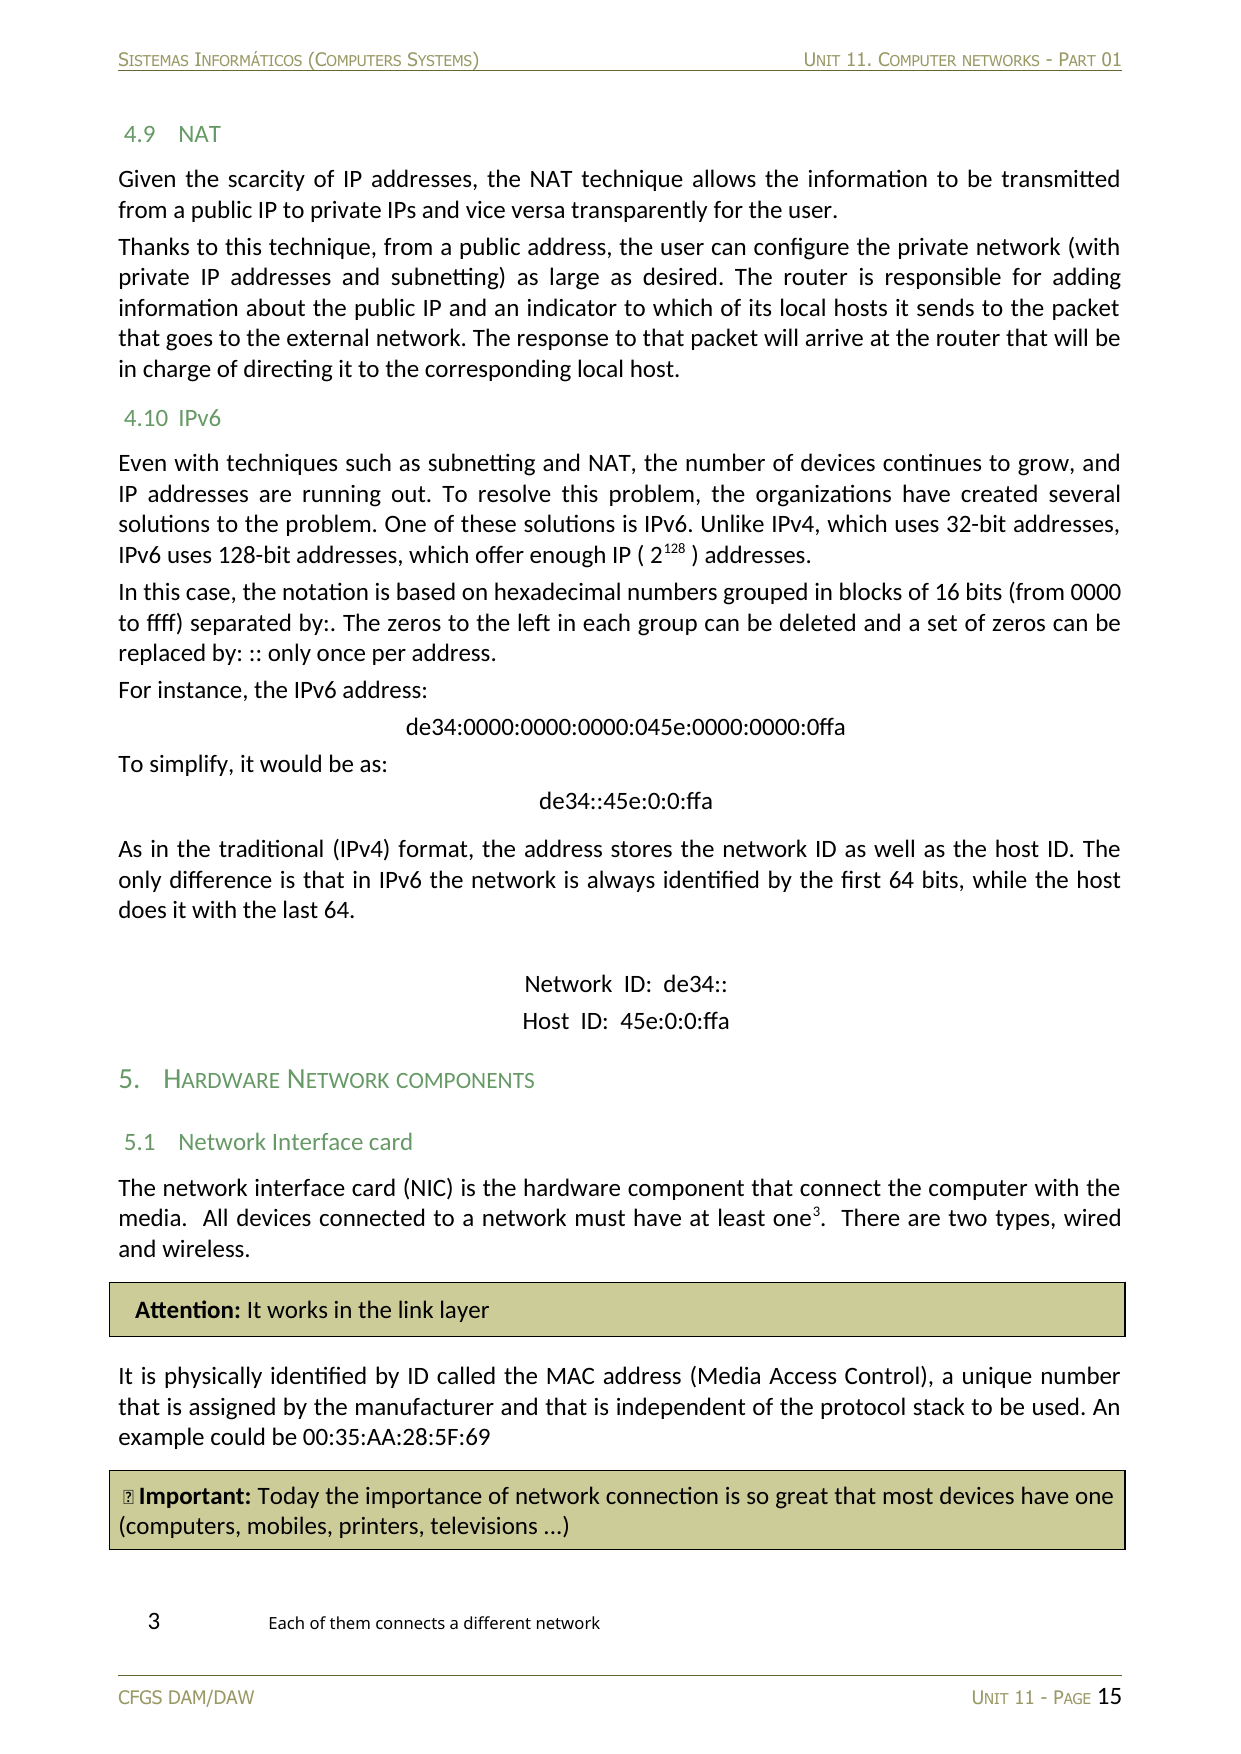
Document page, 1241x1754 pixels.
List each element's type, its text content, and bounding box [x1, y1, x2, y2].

subtitle Network Interface card [118, 1126, 1122, 1157]
text Thanks to this technique, from a public address, the user can configure the private network (with private IP addresses and subnetting) as large as desired. The router is responsible for adding information about the public IP and an indicator to which of its local hosts it sends to the packet that goes to the external network. The response to that packet will arrive at the router that will be in charge of directing it to the corresponding local host. [118, 231, 1122, 383]
subtitle Hardware Network components [118, 1061, 1122, 1096]
text Network ID: de34:: [118, 968, 1122, 999]
subtitle IPv6 [118, 402, 1122, 433]
text To simplify, it would be as: [118, 748, 1122, 779]
text de34::45e:0:0:ffa [118, 785, 1122, 816]
text ❕ Attention: It works in the link layer [110, 1283, 1124, 1336]
text de34:0000:0000:0000:045e:0000:0000:0ffa [118, 711, 1122, 742]
text For instance, the IPv6 address: [118, 674, 1122, 705]
subtitle NAT [118, 118, 1122, 148]
text Host ID: 45e:0:0:ffa [118, 1005, 1122, 1036]
text Even with techniques such as subnetting and NAT, the number of devices continues to grow, and IP addresses are running out. To resolve this problem, the organizations have created several solutions to the problem. One of these solutions is IPv6. Unlike IPv4, which uses 32-bit addresses, IPv6 uses 128-bit addresses, which offer enough IP ( 2128 ) addresses. [118, 448, 1122, 570]
text It is physically identified by ID called the MAC address (Media Access Control), a unique number that is assigned by the manufacturer and that is independent of the protocol stack to be used. An example could be 00:35:AA:28:5F:69 [118, 1361, 1122, 1452]
text The network interface card (NIC) is the hardware component that connect the computer with the media. All devices connected to a network must have at least one. There are two types, wired and wireless. [118, 1172, 1122, 1263]
text 📖 Important: Today the importance of network connection is so great that most devices have one (computers, mobiles, printers, televisions ...) [110, 1471, 1124, 1549]
text Given the scarcity of IP addresses, the NAT technique allows the information to be transmitted from a public IP to private IPs and vice versa transparently for the user. [118, 163, 1122, 224]
text In this case, the notation is based on hexadecimal numbers grouped in blocks of 16 bits (from 0000 to ffff) separated by:. The zeros to the left in each group can be deleted and a set of zeros can be replaced by: :: only once per address. [118, 576, 1122, 668]
text As in the traditional (IPv4) format, the address stores the network ID as well as the host ID. The only difference is that in IPv6 the network is always identified by the first 64 bits, while the host does it with the last 64. [118, 833, 1122, 925]
